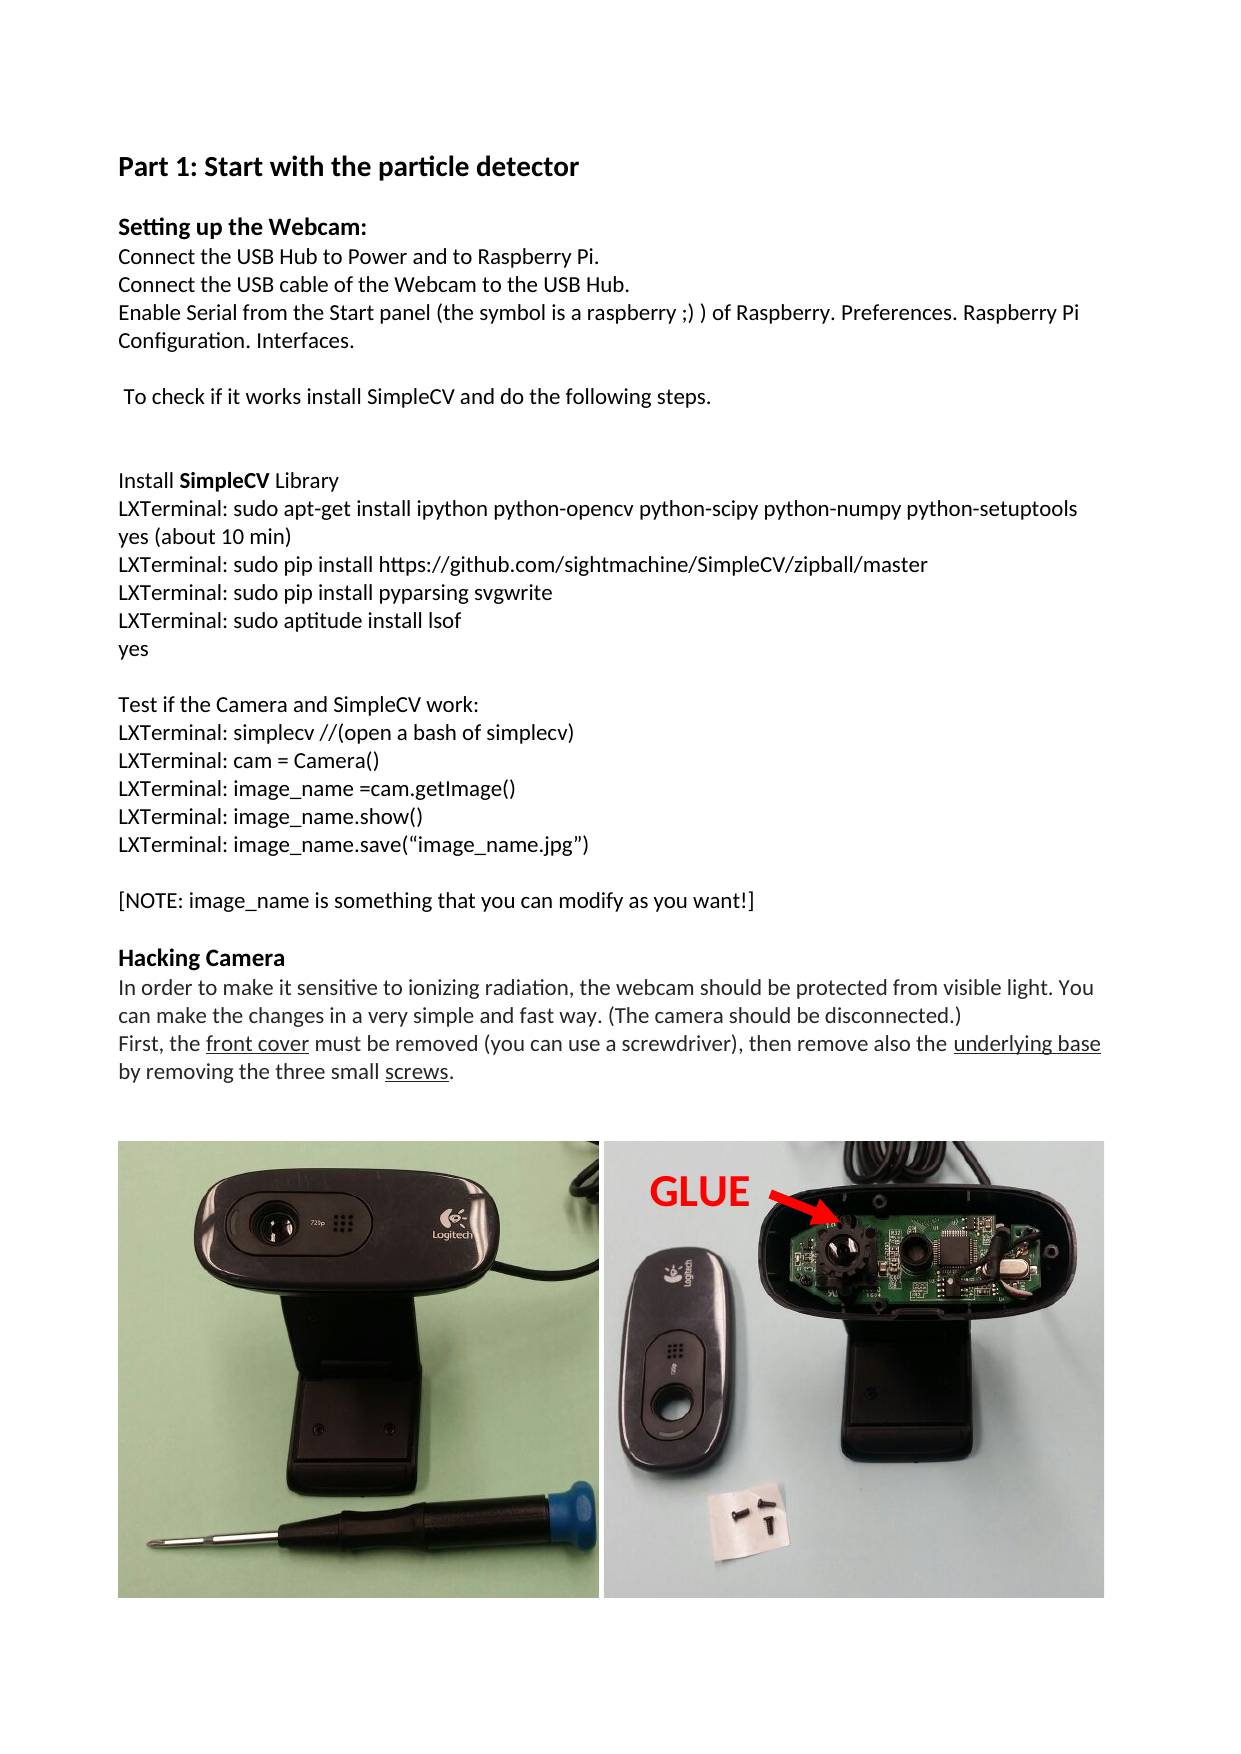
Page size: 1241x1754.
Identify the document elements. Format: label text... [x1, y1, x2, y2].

text To check if it works install SimpleCV and do the following steps. [118, 382, 1122, 410]
picture [118, 1141, 599, 1598]
text Connect the USB Hub to Power and to Raspberry Pi. [118, 242, 1122, 270]
picture [603, 1141, 1105, 1598]
text Install SimpleCV Library [118, 466, 1122, 494]
text Part 1: Start with the particle detector [118, 148, 1122, 183]
text LXTerminal: cam = Camera() [118, 746, 1122, 774]
text Connect the USB cable of the Webcam to the USB Hub. [118, 270, 1122, 298]
text LXTerminal: sudo aptitude install lsof [118, 606, 1122, 634]
text LXTerminal: image_name.show() [118, 802, 1122, 830]
text LXTerminal: sudo pip install pyparsing svgwrite [118, 578, 1122, 606]
text yes [118, 634, 1122, 662]
text Setting up the Webcam: [118, 211, 1122, 242]
text LXTerminal: image_name.save(“image_name.jpg”) [118, 830, 1122, 858]
text First, the front cover must be removed (you can use a screwdriver), then remove also the underlying base by removing the three small screws. [118, 1029, 1122, 1085]
text [NOTE: image_name is something that you can modify as you want!] [118, 886, 1122, 914]
text LXTerminal: simplecv //(open a bash of simplecv) [118, 718, 1122, 746]
text LXTerminal: sudo apt-get install ipython python-opencv python-scipy python-numpy python-setuptools [118, 494, 1122, 522]
text Test if the Camera and SimpleCV work: [118, 690, 1122, 718]
text Enable Serial from the Start panel (the symbol is a raspberry ;) ) of Raspberry. Preferences. Raspberry Pi Configuration. Interfaces. [118, 298, 1122, 354]
text yes (about 10 min) [118, 522, 1122, 550]
text LXTerminal: image_name =cam.getImage() [118, 774, 1122, 802]
text In order to make it sensitive to ionizing radiation, the webcam should be protected from visible light. You can make the changes in a very simple and fast way. (The camera should be disconnected.) [118, 973, 1122, 1029]
text LXTerminal: sudo pip install https://github.com/sightmachine/SimpleCV/zipball/master [118, 550, 1122, 578]
text Hacking Camera [118, 942, 1122, 973]
